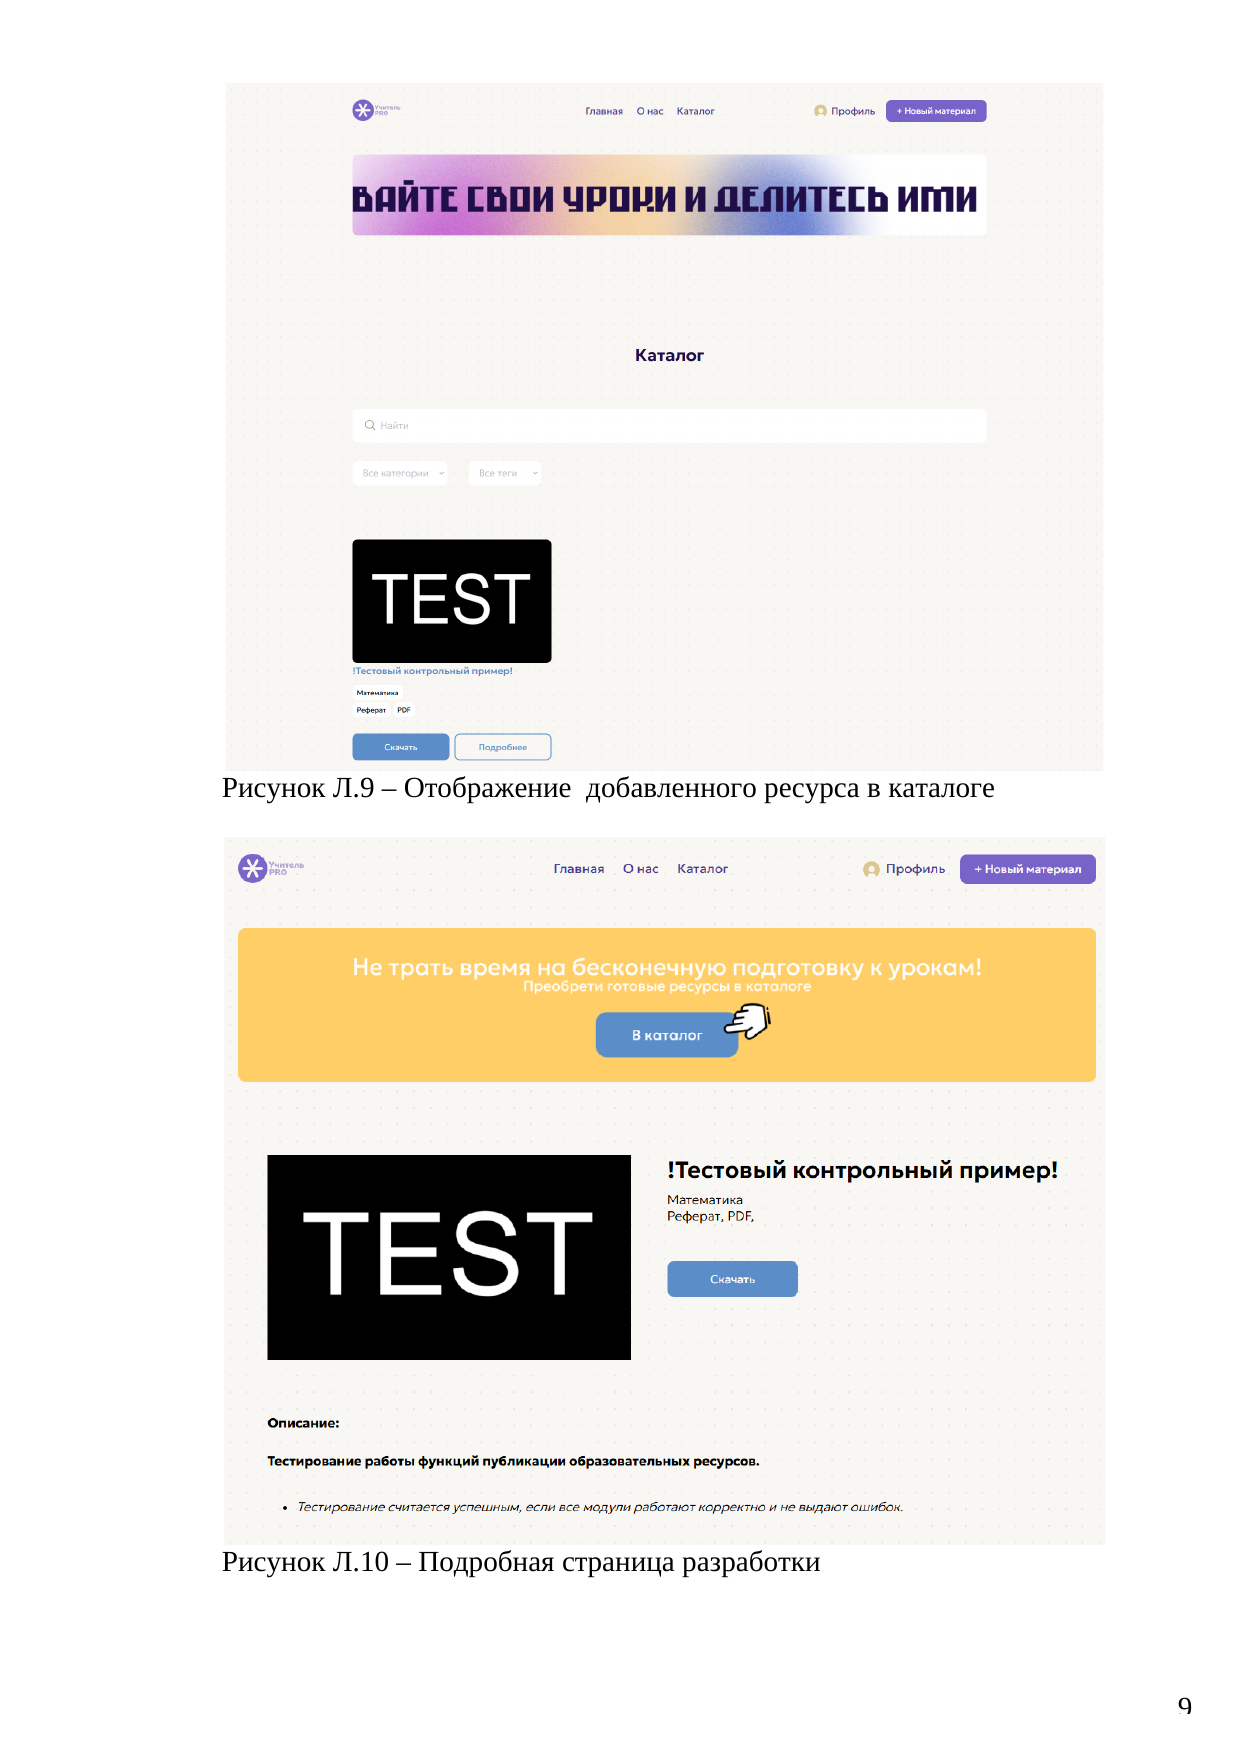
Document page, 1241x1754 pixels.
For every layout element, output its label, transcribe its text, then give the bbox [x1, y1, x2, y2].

picture [225, 83, 1104, 771]
text Рисунок Л.10 – Подробная страница разработки [148, 1544, 1181, 1578]
text Рисунок Л.9 – Отображение добавленного ресурса в каталоге [148, 771, 1181, 804]
picture [223, 837, 1106, 1545]
